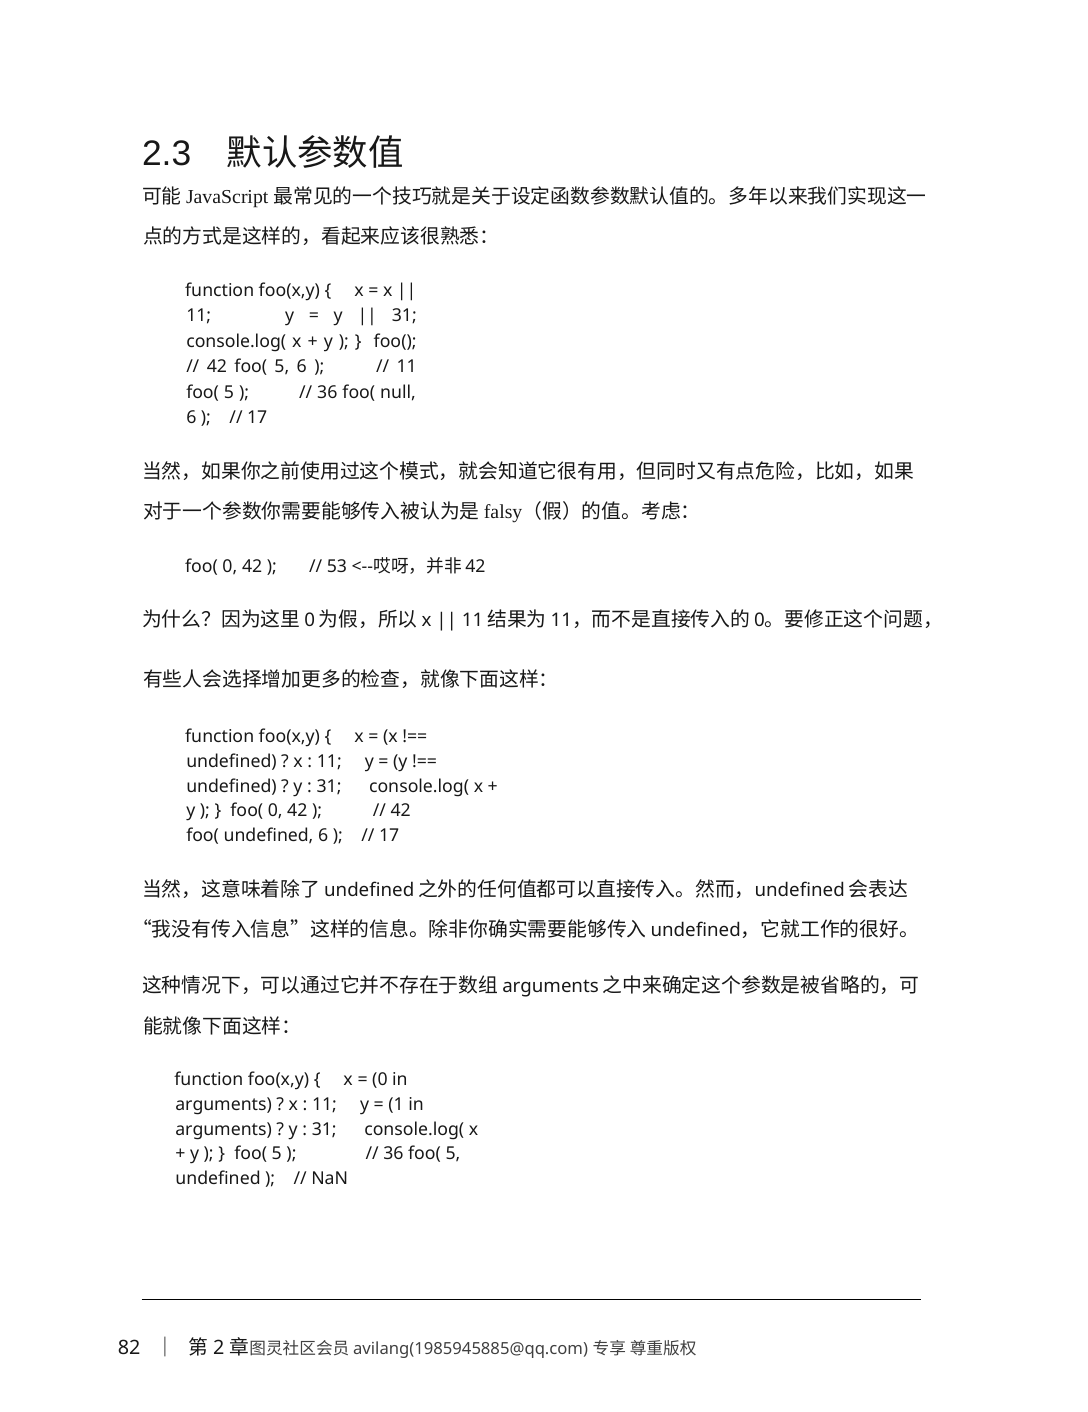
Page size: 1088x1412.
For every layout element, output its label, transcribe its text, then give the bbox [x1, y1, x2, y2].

text function foo(x,y) { x = (0 in arguments) ? x : 11; y = (1 in arguments) ? y : 31; console.log( x + y ); } foo( 5 ); // 36 foo( 5, undefined ); // NaN [174, 1066, 487, 1190]
text foo( 0, 42 ); // 53 <--哎呀，并非42 [185, 552, 744, 578]
text 这种情况下，可以通过它并不存在于数组arguments之中来确定这个参数是被省略的，可能就像下面这样： [142, 970, 932, 1039]
text 可能 JavaScript 最常见的一个技巧就是关于设定函数参数默认值的。多年以来我们实现这一点的方式是这样的，看起来应该很熟悉： [142, 181, 932, 249]
text function foo(x,y) { x = x || 11; y = y || 31; console.log( x + y ); } foo(); // 42 foo( 5, 6 ); // 11 foo( 5 ); // 36 foo( null, 6 ); // 17 [185, 277, 417, 429]
text 当然，这意味着除了undefined之外的任何值都可以直接传入。然而，undefined会表达 “我没有传入信息”这样的信息。除非你确实需要能够传入undefined，它就工作的很好。 [132, 873, 932, 942]
text 当然，如果你之前使用过这个模式，就会知道它很有用，但同时又有点危险，比如，如果对于一个参数你需要能够传入被认为是 falsy（假）的值。考虑： [142, 455, 932, 524]
text 2.3 默认参数值 [142, 124, 932, 175]
text function foo(x,y) { x = (x !== undefined) ? x : 11; y = (y !== undefined) ? y : 31; console.log( x + y ); } foo( 0, 42 ); // 42 foo( undefined, 6 ); // 17 [185, 723, 505, 847]
text 为什么？因为这里0为假，所以x || 11结果为11，而不是直接传入的0。要修正这个问题，有些人会选择增加更多的检查，就像下面这样： [142, 604, 932, 692]
